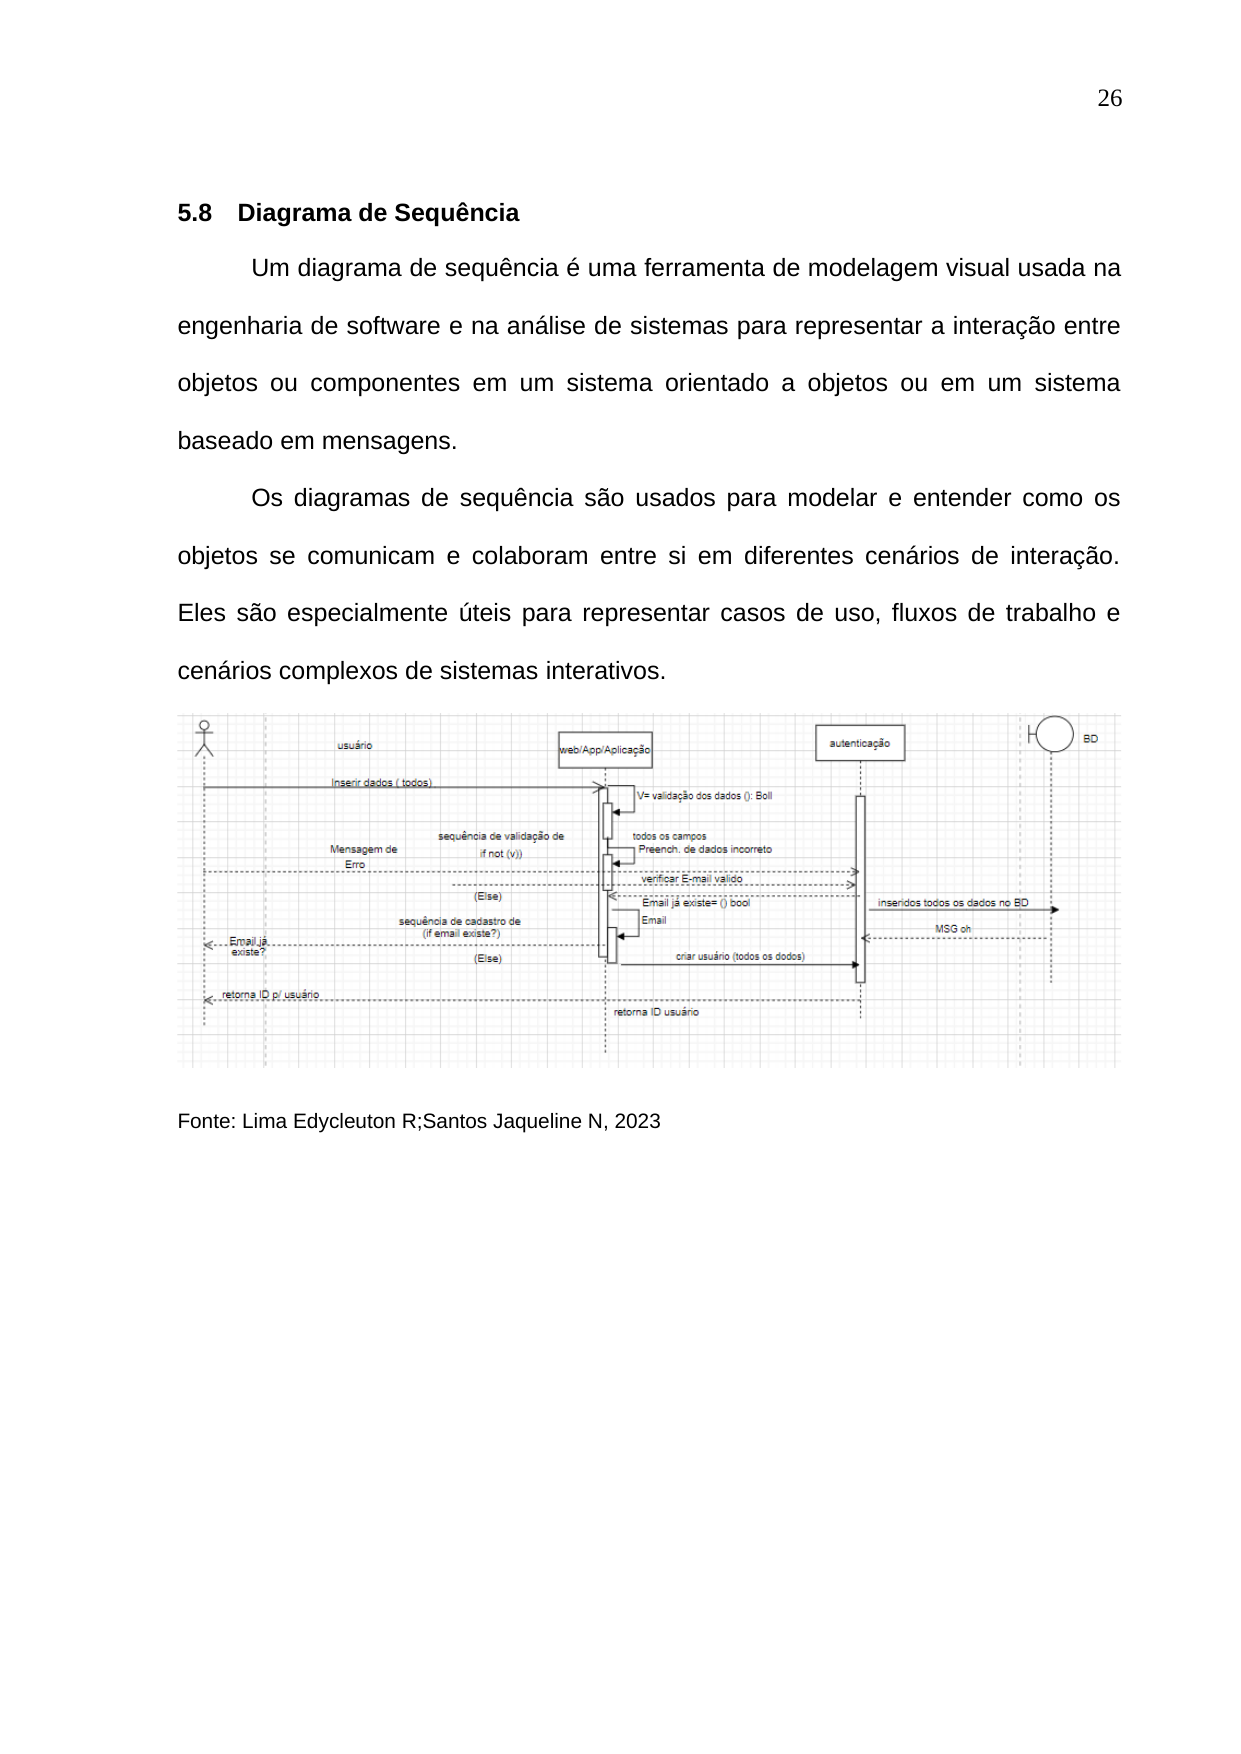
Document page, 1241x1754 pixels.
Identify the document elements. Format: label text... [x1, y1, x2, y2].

text Um diagrama de sequência é uma ferramenta de modelagem visual usada na engenharia de software e na análise de sistemas para representar a interação entre objetos ou componentes em um sistema orientado a objetos ou em um sistema baseado em mensagens. [177, 253, 1122, 454]
subtitle Diagrama de Sequência [177, 198, 1122, 226]
picture [177, 713, 1122, 1068]
text Os diagramas de sequência são usados para modelar e entender como os objetos se comunicam e colaboram entre si em diferentes cenários de interação. Eles são especialmente úteis para representar casos de uso, fluxos de trabalho e cenários complexos de sistemas interativos. [177, 483, 1122, 684]
subtitle Fonte: Lima Edycleuton R;Santos Jaqueline N, 2023 [177, 1109, 1122, 1133]
